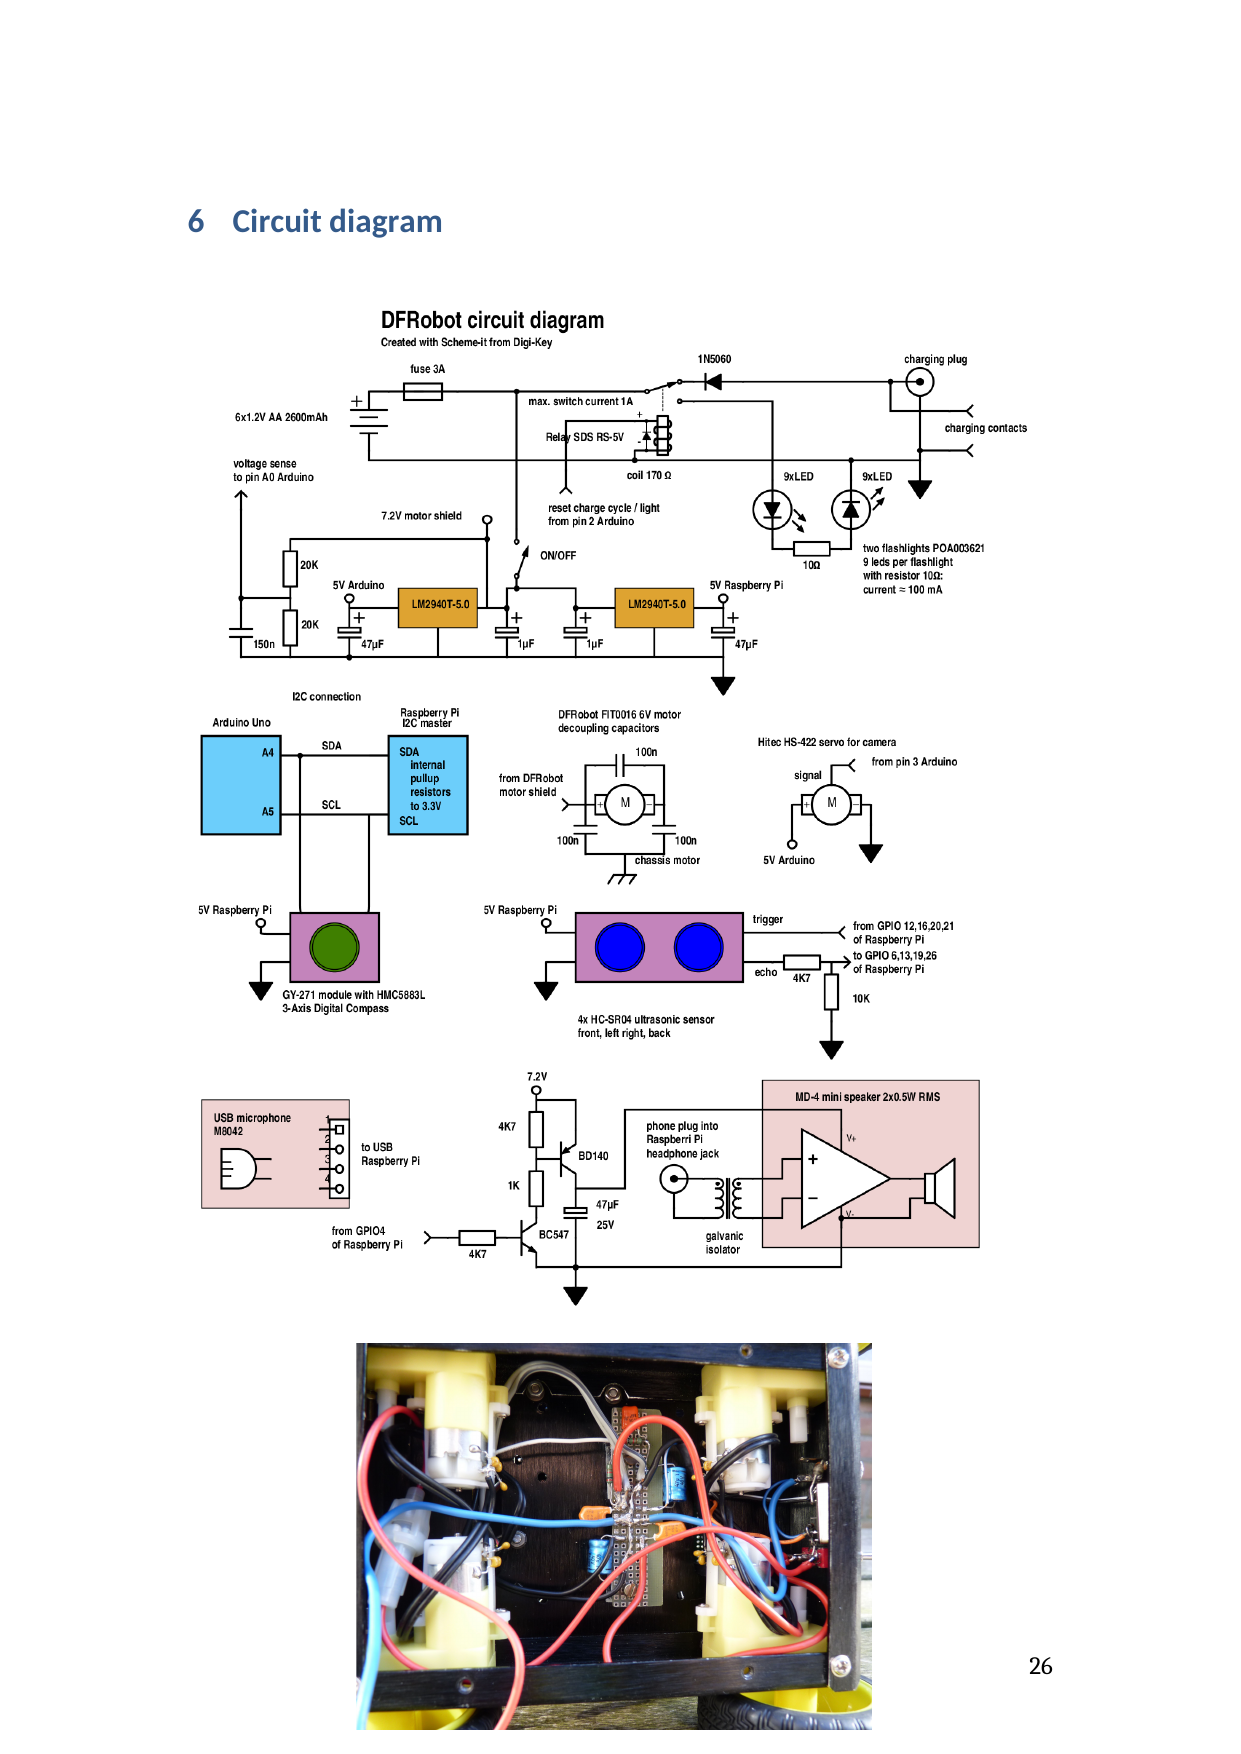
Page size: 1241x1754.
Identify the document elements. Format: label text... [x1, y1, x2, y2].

picture [187, 290, 1050, 1309]
picture [356, 1343, 872, 1730]
subtitle Circuit diagram [187, 200, 1053, 241]
